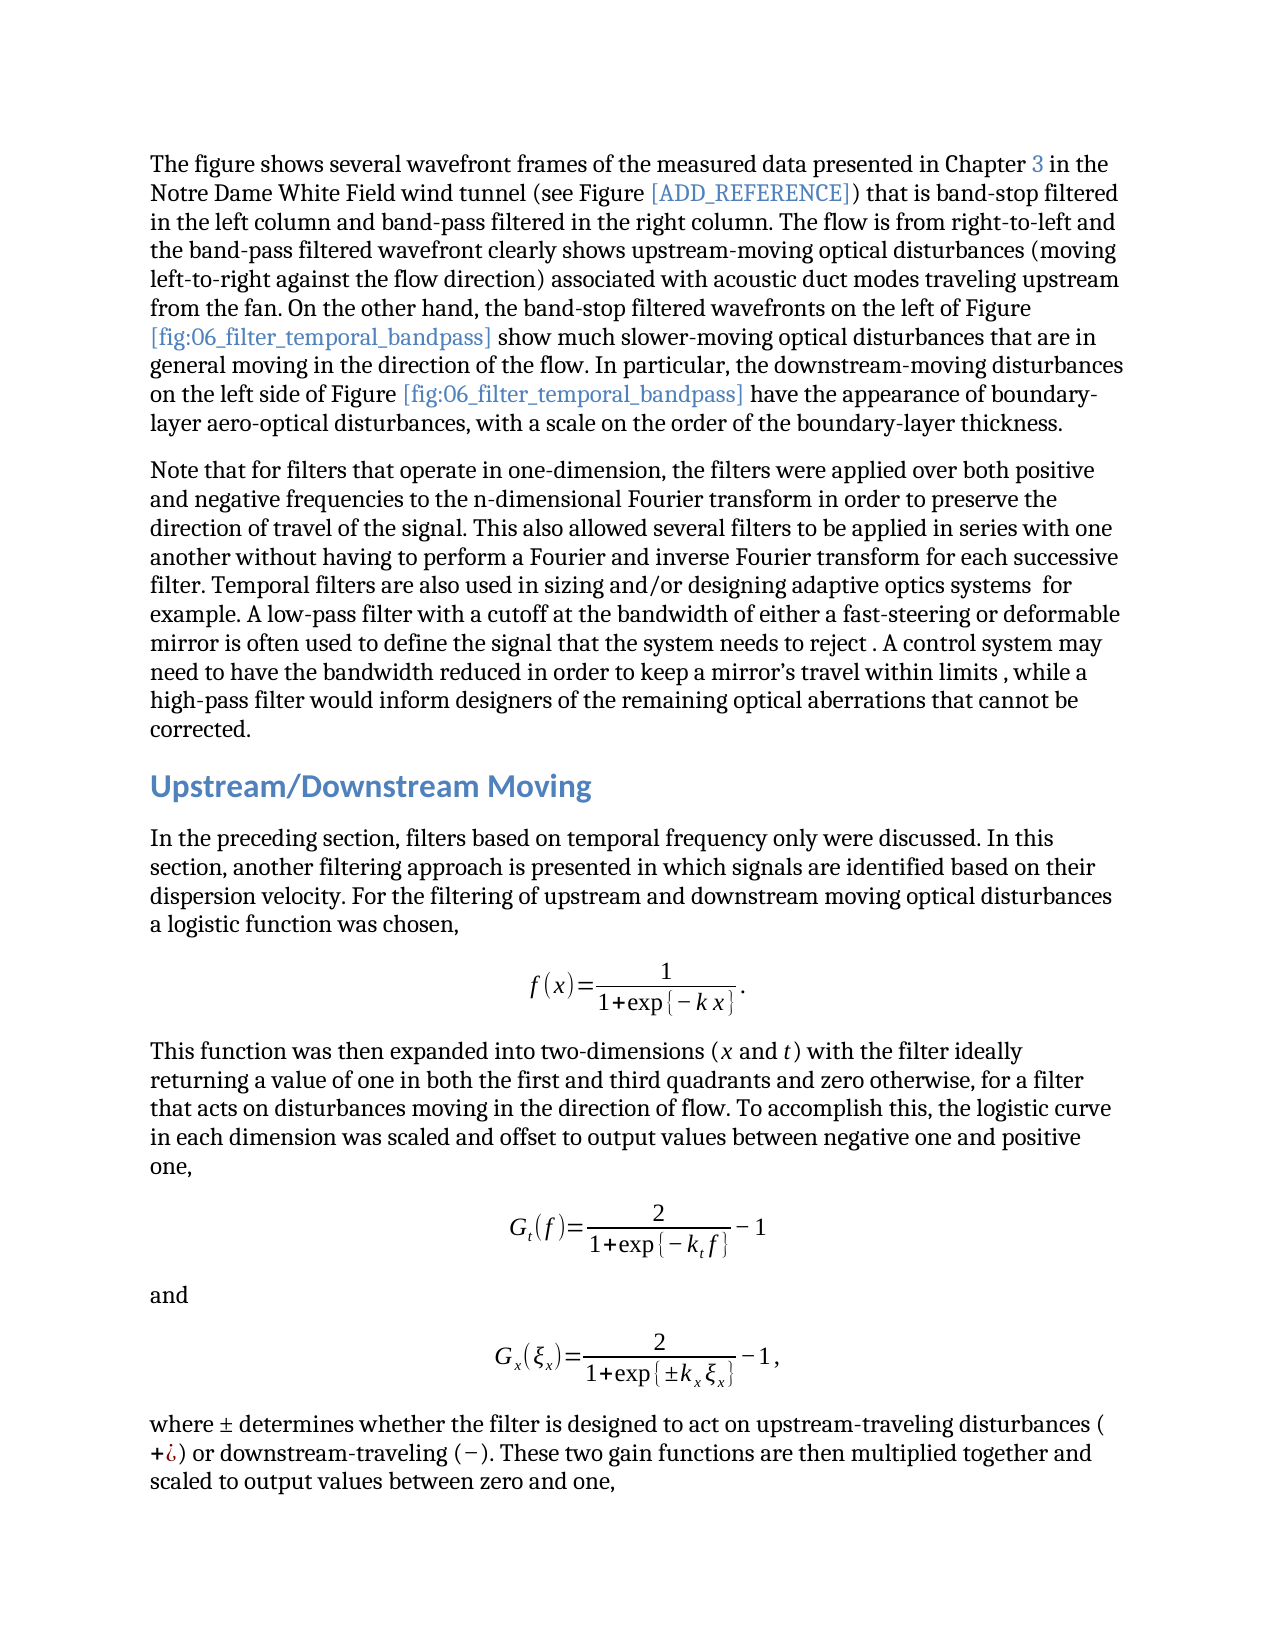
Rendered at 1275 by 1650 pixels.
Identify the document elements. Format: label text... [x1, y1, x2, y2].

text This function was then expanded into two-dimensions ( and ) with the filter ideally returning a value of one in both the first and third quadrants and zero otherwise, for a filter that acts on disturbances moving in the direction of flow. To accomplish this, the logistic curve in each dimension was scaled and offset to output values between negative one and positive one, [150, 1037, 1125, 1181]
text and [150, 1281, 1125, 1309]
text Note that for filters that operate in one-dimension, the filters were applied over both positive and negative frequencies to the n-dimensional Fourier transform in order to preserve the direction of travel of the signal. This also allowed several filters to be applied in series with one another without having to perform a Fourier and inverse Fourier transform for each successive filter. Temporal filters are also used in sizing and/or designing adaptive optics systems for example. A low-pass filter with a cutoff at the bandwidth of either a fast-steering or deformable mirror is often used to define the signal that the system needs to reject . A control system may need to have the bandwidth reduced in order to keep a mirror’s travel within limits , while a high-pass filter would inform designers of the remaining optical aberrations that cannot be corrected. [150, 456, 1125, 744]
text The figure shows several wavefront frames of the measured data presented in Chapter 3 in the Notre Dame White Field wind tunnel (see Figure [ADD_REFERENCE]) that is band-stop filtered in the left column and band-pass filtered in the right column. The flow is from right-to-left and the band-pass filtered wavefront clearly shows upstream-moving optical disturbances (moving left-to-right against the flow direction) associated with acoustic duct modes traveling upstream from the fan. On the other hand, the band-stop filtered wavefronts on the left of Figure [fig:06_filter_temporal_bandpass] show much slower-moving optical disturbances that are in general moving in the direction of the flow. In particular, the downstream-moving disturbances on the left side of Figure [fig:06_filter_temporal_bandpass] have the appearance of boundary-layer aero-optical disturbances, with a scale on the order of the boundary-layer thickness. [150, 150, 1125, 437]
text In the preceding section, filters based on temporal frequency only were discussed. In this section, another filtering approach is presented in which signals are identified based on their dispersion velocity. For the filtering of upstream and downstream moving optical disturbances a logistic function was chosen, [150, 824, 1125, 939]
subtitle Upstream/Downstream Moving [150, 764, 1125, 805]
text where determines whether the filter is designed to act on upstream-traveling disturbances () or downstream-traveling (). These two gain functions are then multiplied together and scaled to output values between zero and one, [150, 1410, 1125, 1496]
